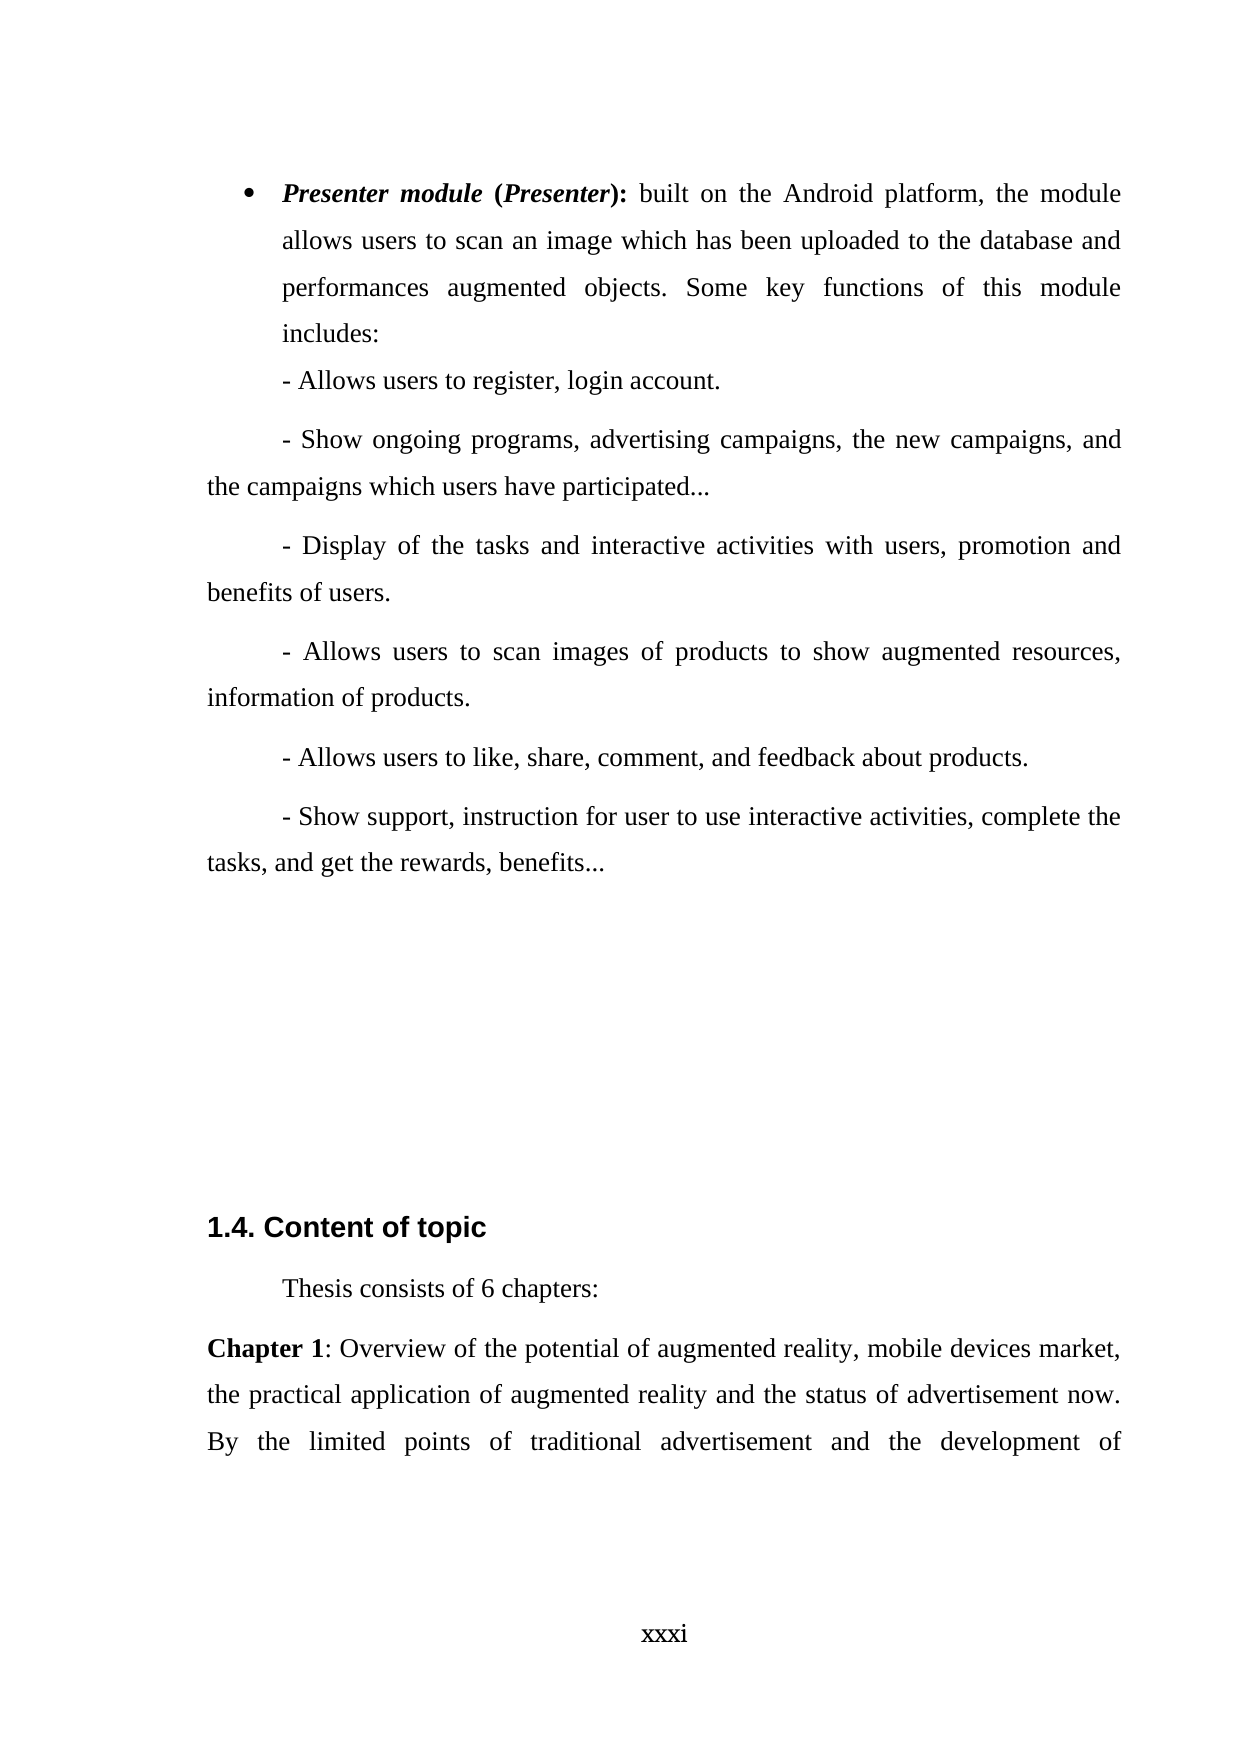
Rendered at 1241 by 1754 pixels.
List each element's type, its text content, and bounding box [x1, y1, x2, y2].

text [207, 1332, 1122, 1456]
text - Allows users to scan images of products to show augmented resources, information of products. [207, 635, 1122, 713]
text Thesis consists of 6 chapters: [207, 1273, 1122, 1304]
list Presenter module (Presenter): built on the Android platform, the module allows users to scan an image which has been uploaded to the database and performances augmented objects. Some key functions of this module includes: [244, 177, 1122, 348]
text - Allows users to register, login account. [207, 364, 1122, 395]
text - Show ongoing programs, advertising campaigns, the new campaigns, and the campaigns which users have participated... [207, 423, 1122, 501]
text - Display of the tasks and interactive activities with users, promotion and benefits of users. [207, 529, 1122, 607]
subtitle 1.4. Content of topic [207, 1210, 1122, 1243]
text - Allows users to like, share, comment, and feedback about products. [207, 741, 1122, 772]
text - Show support, instruction for user to use interactive activities, complete the tasks, and get the rewards, benefits... [207, 800, 1122, 878]
